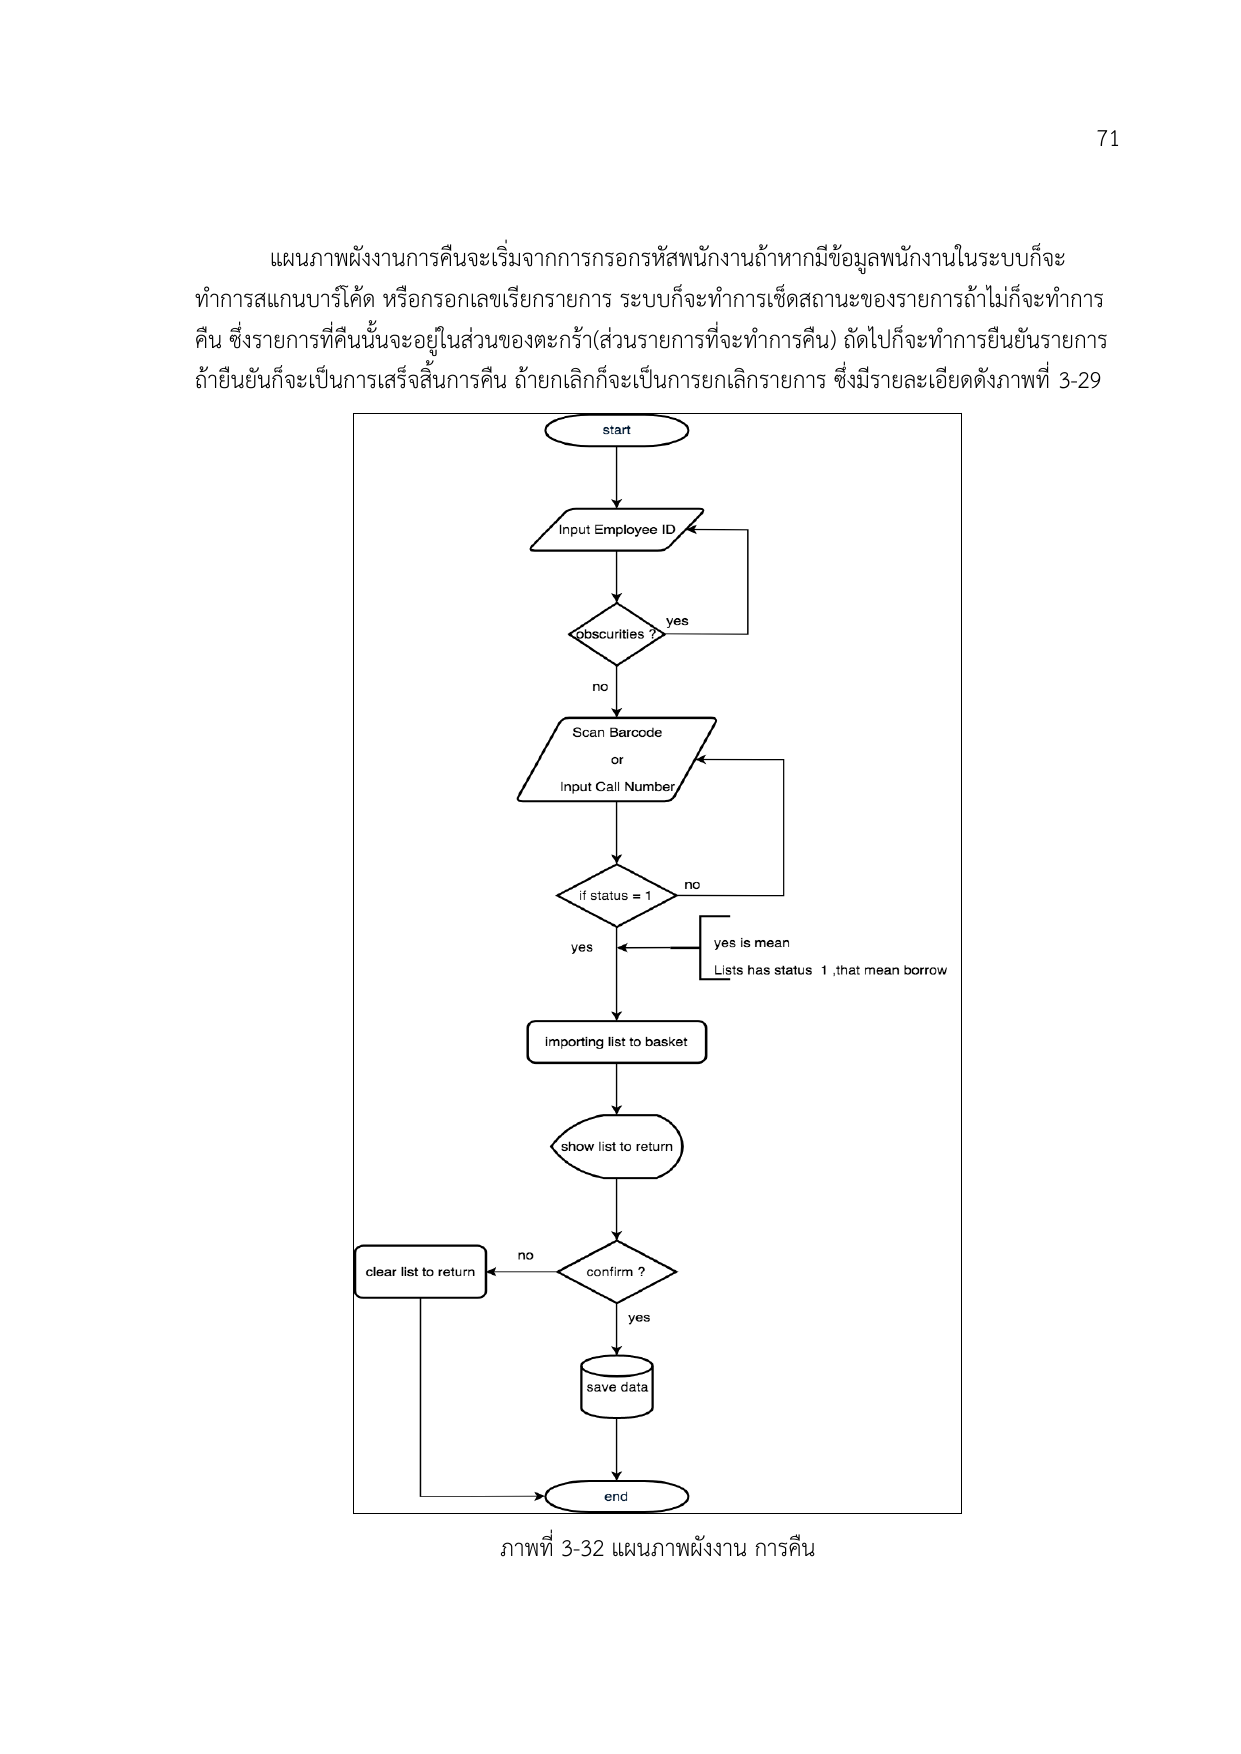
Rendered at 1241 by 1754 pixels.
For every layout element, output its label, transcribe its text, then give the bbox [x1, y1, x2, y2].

text แผนภาพผังงานการคืนจะเริ่มจากการกรอกรหัสพนักงานถ้าหากมีข้อมูลพนักงานในระบบก็จะทำการสแกนบาร์โค้ด หรือกรอกเลขเรียกรายการ ระบบก็จะทำการเช็ดสถานะของรายการถ้าไม่ก็จะทำการคืน ซึ่งรายการที่คืนนั้นจะอยู่ในส่วนของตะกร้า(ส่วนรายการที่จะทำการคืน) ถัดไปก็จะทำการยืนยันรายการ ถ้ายืนยันก็จะเป็นการเสร็จสิ้นการคืน ถ้ายกเลิกก็จะเป็นการยกเลิกรายการ ซึ่งมีรายละเอียดดังภาพที่ 3-29 [195, 237, 1120, 397]
picture [354, 414, 961, 1513]
